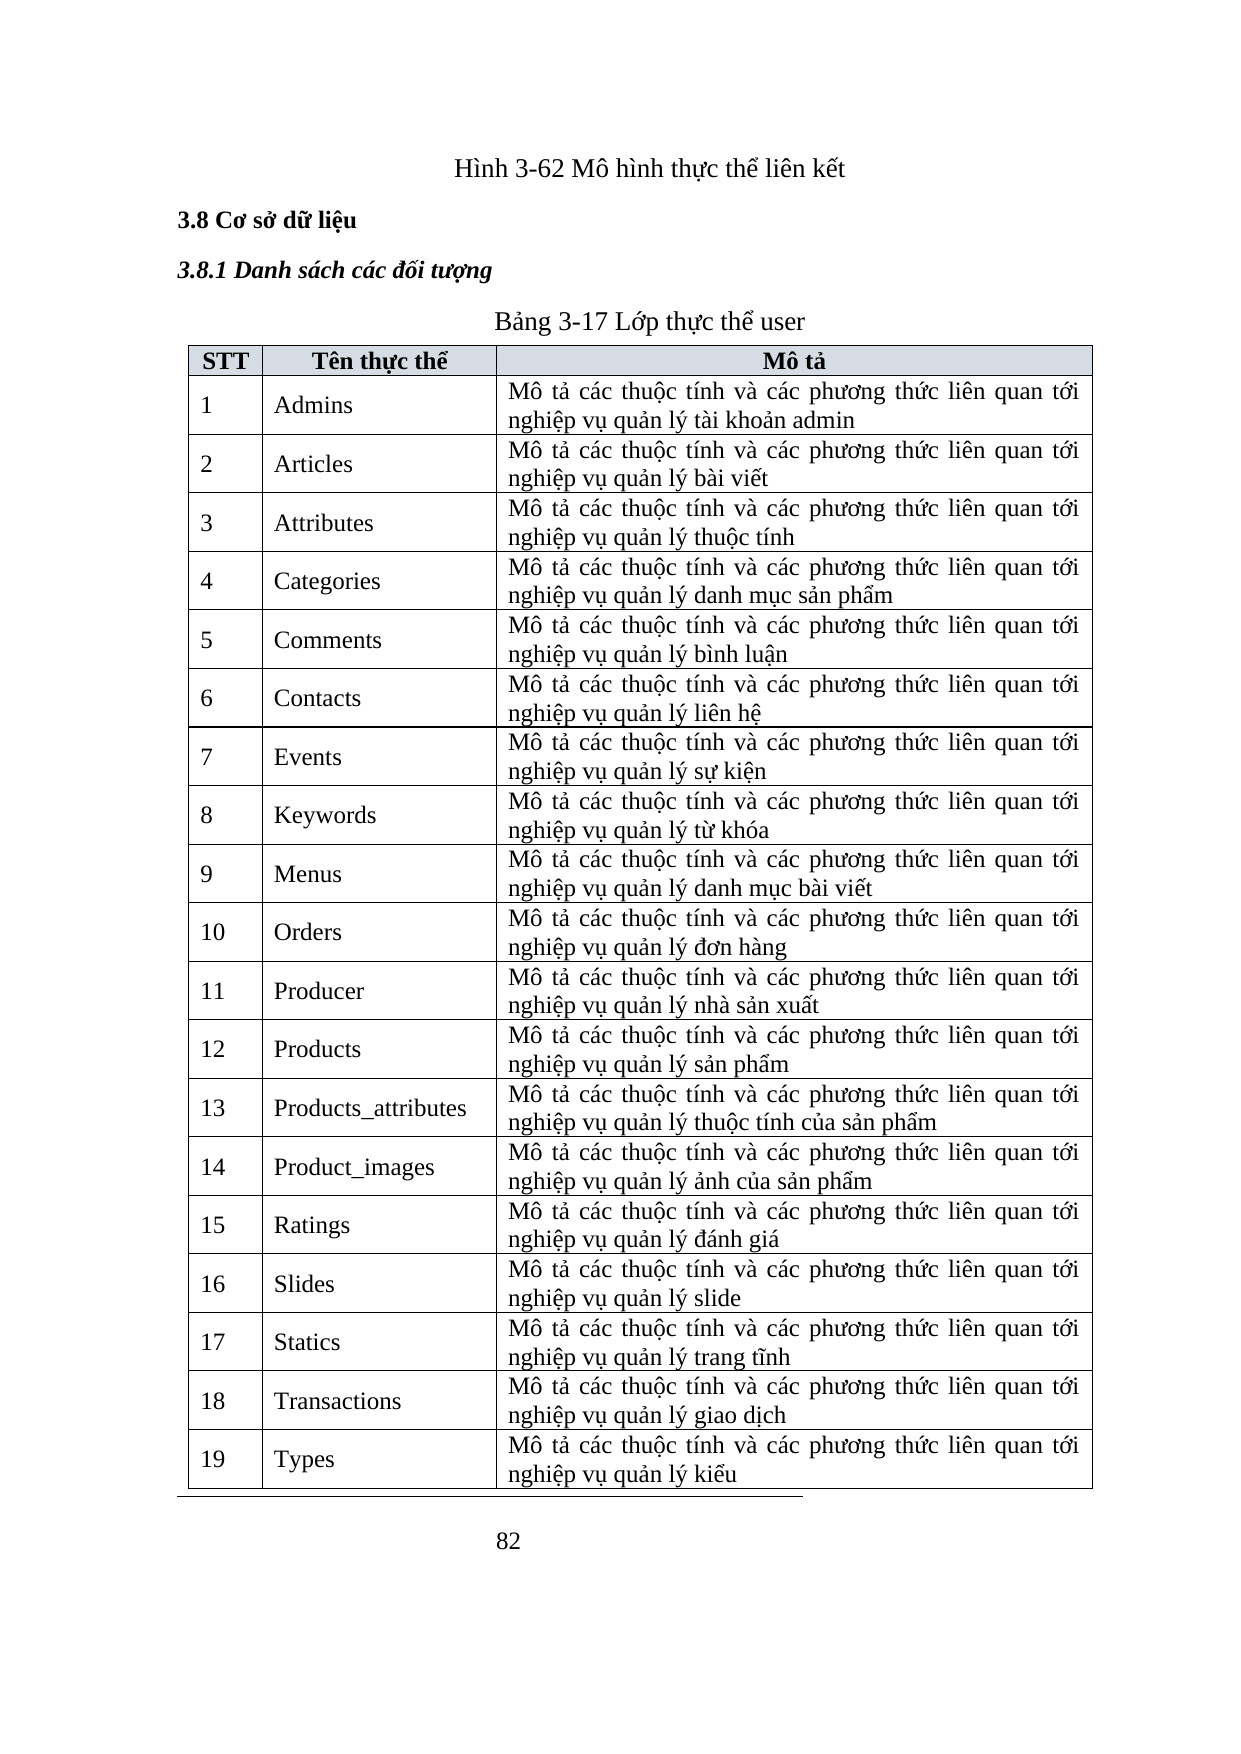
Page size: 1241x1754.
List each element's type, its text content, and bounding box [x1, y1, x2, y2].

table_cell 11 [189, 962, 262, 1019]
table_cell 1 [189, 376, 262, 434]
table_cell Mô tả các thuộc tính và các phương thức liên quan tới nghiệp vụ quản lý tài khoản admin [497, 376, 1092, 434]
table_cell Mô tả các thuộc tính và các phương thức liên quan tới nghiệp vụ quản lý đơn hàng [497, 903, 1092, 961]
table_cell Mô tả các thuộc tính và các phương thức liên quan tới nghiệp vụ quản lý thuộc tính [497, 493, 1092, 551]
subtitle Cơ sở dữ liệu [177, 205, 1122, 234]
table_cell 6 [189, 669, 262, 726]
table_cell 8 [189, 786, 262, 843]
table_cell 17 [189, 1313, 262, 1370]
table_cell Mô tả các thuộc tính và các phương thức liên quan tới nghiệp vụ quản lý slide [497, 1254, 1092, 1312]
table_cell 9 [189, 845, 262, 902]
table_cell Mô tả các thuộc tính và các phương thức liên quan tới nghiệp vụ quản lý từ khóa [497, 786, 1092, 843]
table_cell Mô tả các thuộc tính và các phương thức liên quan tới nghiệp vụ quản lý danh mục sản phẩm [497, 552, 1092, 609]
table_cell Mô tả các thuộc tính và các phương thức liên quan tới nghiệp vụ quản lý sản phẩm [497, 1020, 1092, 1078]
table_header STT [189, 346, 262, 375]
table_cell Admins [263, 376, 496, 434]
table_cell Product_images [263, 1137, 496, 1195]
table_cell Statics [263, 1313, 496, 1370]
table_cell Keywords [263, 786, 496, 843]
table_cell Categories [263, 552, 496, 609]
table_cell Comments [263, 610, 496, 668]
text Bảng 3-17 Lớp thực thể user [177, 305, 1122, 336]
table_cell Products [263, 1020, 496, 1078]
table_cell Mô tả các thuộc tính và các phương thức liên quan tới nghiệp vụ quản lý sự kiện [497, 728, 1092, 785]
table_cell Mô tả các thuộc tính và các phương thức liên quan tới nghiệp vụ quản lý ảnh của sản phẩm [497, 1137, 1092, 1195]
table_cell Mô tả các thuộc tính và các phương thức liên quan tới nghiệp vụ quản lý bình luận [497, 610, 1092, 668]
table_cell Orders [263, 903, 496, 961]
table_cell Transactions [263, 1371, 496, 1429]
table_cell Mô tả các thuộc tính và các phương thức liên quan tới nghiệp vụ quản lý danh mục bài viết [497, 845, 1092, 902]
table_cell Attributes [263, 493, 496, 551]
table_cell Mô tả các thuộc tính và các phương thức liên quan tới nghiệp vụ quản lý thuộc tính của sản phẩm [497, 1079, 1092, 1136]
table_cell Producer [263, 962, 496, 1019]
table_cell Menus [263, 845, 496, 902]
table_cell Mô tả các thuộc tính và các phương thức liên quan tới nghiệp vụ quản lý giao dịch [497, 1371, 1092, 1429]
table_cell Mô tả các thuộc tính và các phương thức liên quan tới nghiệp vụ quản lý đánh giá [497, 1196, 1092, 1253]
table_header Mô tả [497, 346, 1092, 375]
table_cell 10 [189, 903, 262, 961]
table_cell 15 [189, 1196, 262, 1253]
table_cell Mô tả các thuộc tính và các phương thức liên quan tới nghiệp vụ quản lý nhà sản xuất [497, 962, 1092, 1019]
table_cell 16 [189, 1254, 262, 1312]
table_cell 19 [189, 1430, 262, 1487]
table_cell Ratings [263, 1196, 496, 1253]
table_cell Articles [263, 435, 496, 492]
table_cell 14 [189, 1137, 262, 1195]
subtitle Danh sách các đối tượng [177, 255, 1122, 284]
table_cell 2 [189, 435, 262, 492]
table_cell Slides [263, 1254, 496, 1312]
table_cell Mô tả các thuộc tính và các phương thức liên quan tới nghiệp vụ quản lý liên hệ [497, 669, 1092, 726]
table_cell 5 [189, 610, 262, 668]
table_cell 7 [189, 728, 262, 785]
table_cell 13 [189, 1079, 262, 1136]
table_cell 18 [189, 1371, 262, 1429]
table_cell 12 [189, 1020, 262, 1078]
table_cell 3 [189, 493, 262, 551]
table_header Tên thực thể [263, 346, 496, 375]
table_cell Mô tả các thuộc tính và các phương thức liên quan tới nghiệp vụ quản lý kiểu [497, 1430, 1092, 1487]
table_cell Mô tả các thuộc tính và các phương thức liên quan tới nghiệp vụ quản lý trang tĩnh [497, 1313, 1092, 1370]
table_cell Types [263, 1430, 496, 1487]
table_cell Mô tả các thuộc tính và các phương thức liên quan tới nghiệp vụ quản lý bài viết [497, 435, 1092, 492]
table_cell Events [263, 728, 496, 785]
table_cell Products_attributes [263, 1079, 496, 1136]
table_cell 4 [189, 552, 262, 609]
table_cell Contacts [263, 669, 496, 726]
